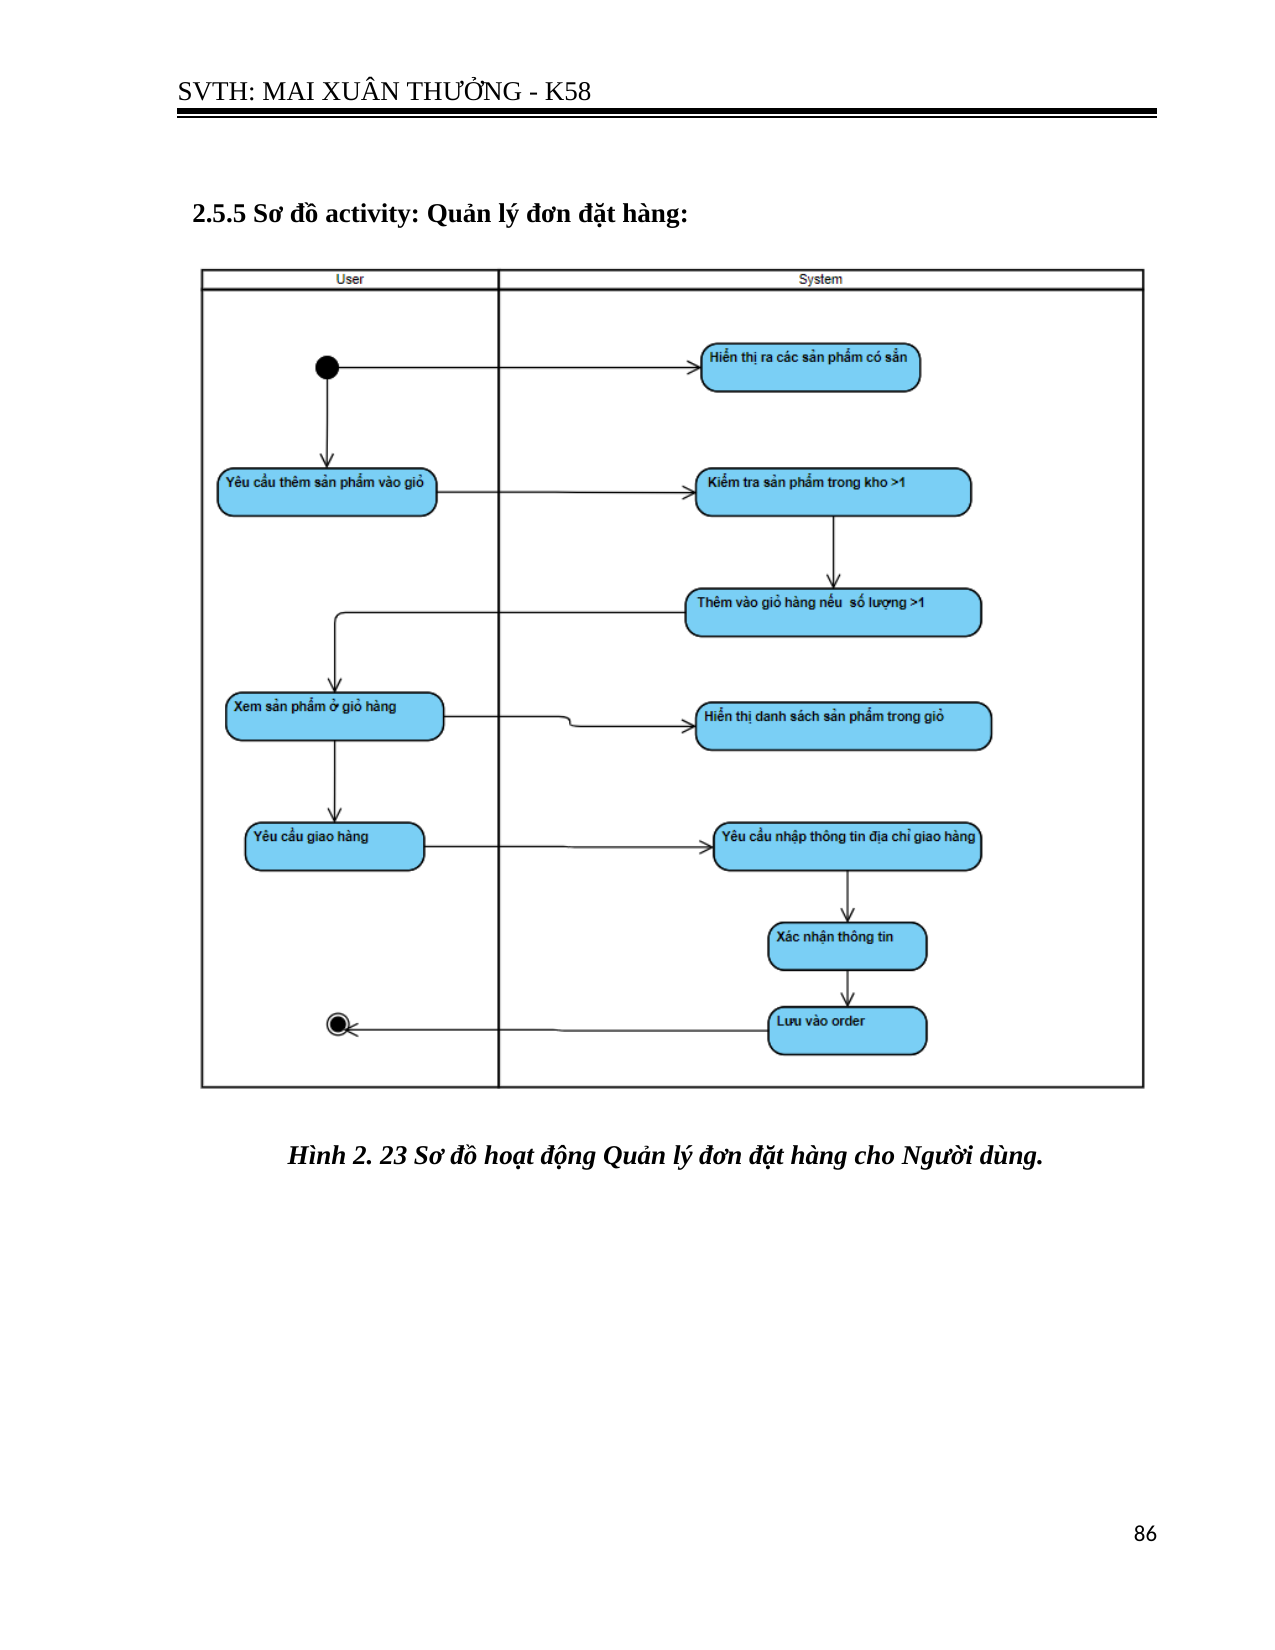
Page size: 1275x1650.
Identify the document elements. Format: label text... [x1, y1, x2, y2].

picture [177, 258, 1157, 1105]
text Hình 2. 23 Sơ đồ hoạt động Quản lý đơn đặt hàng cho Người dùng. [177, 1139, 1157, 1171]
text 2.5.5 Sơ đồ activity: Quản lý đơn đặt hàng: [192, 197, 1157, 228]
